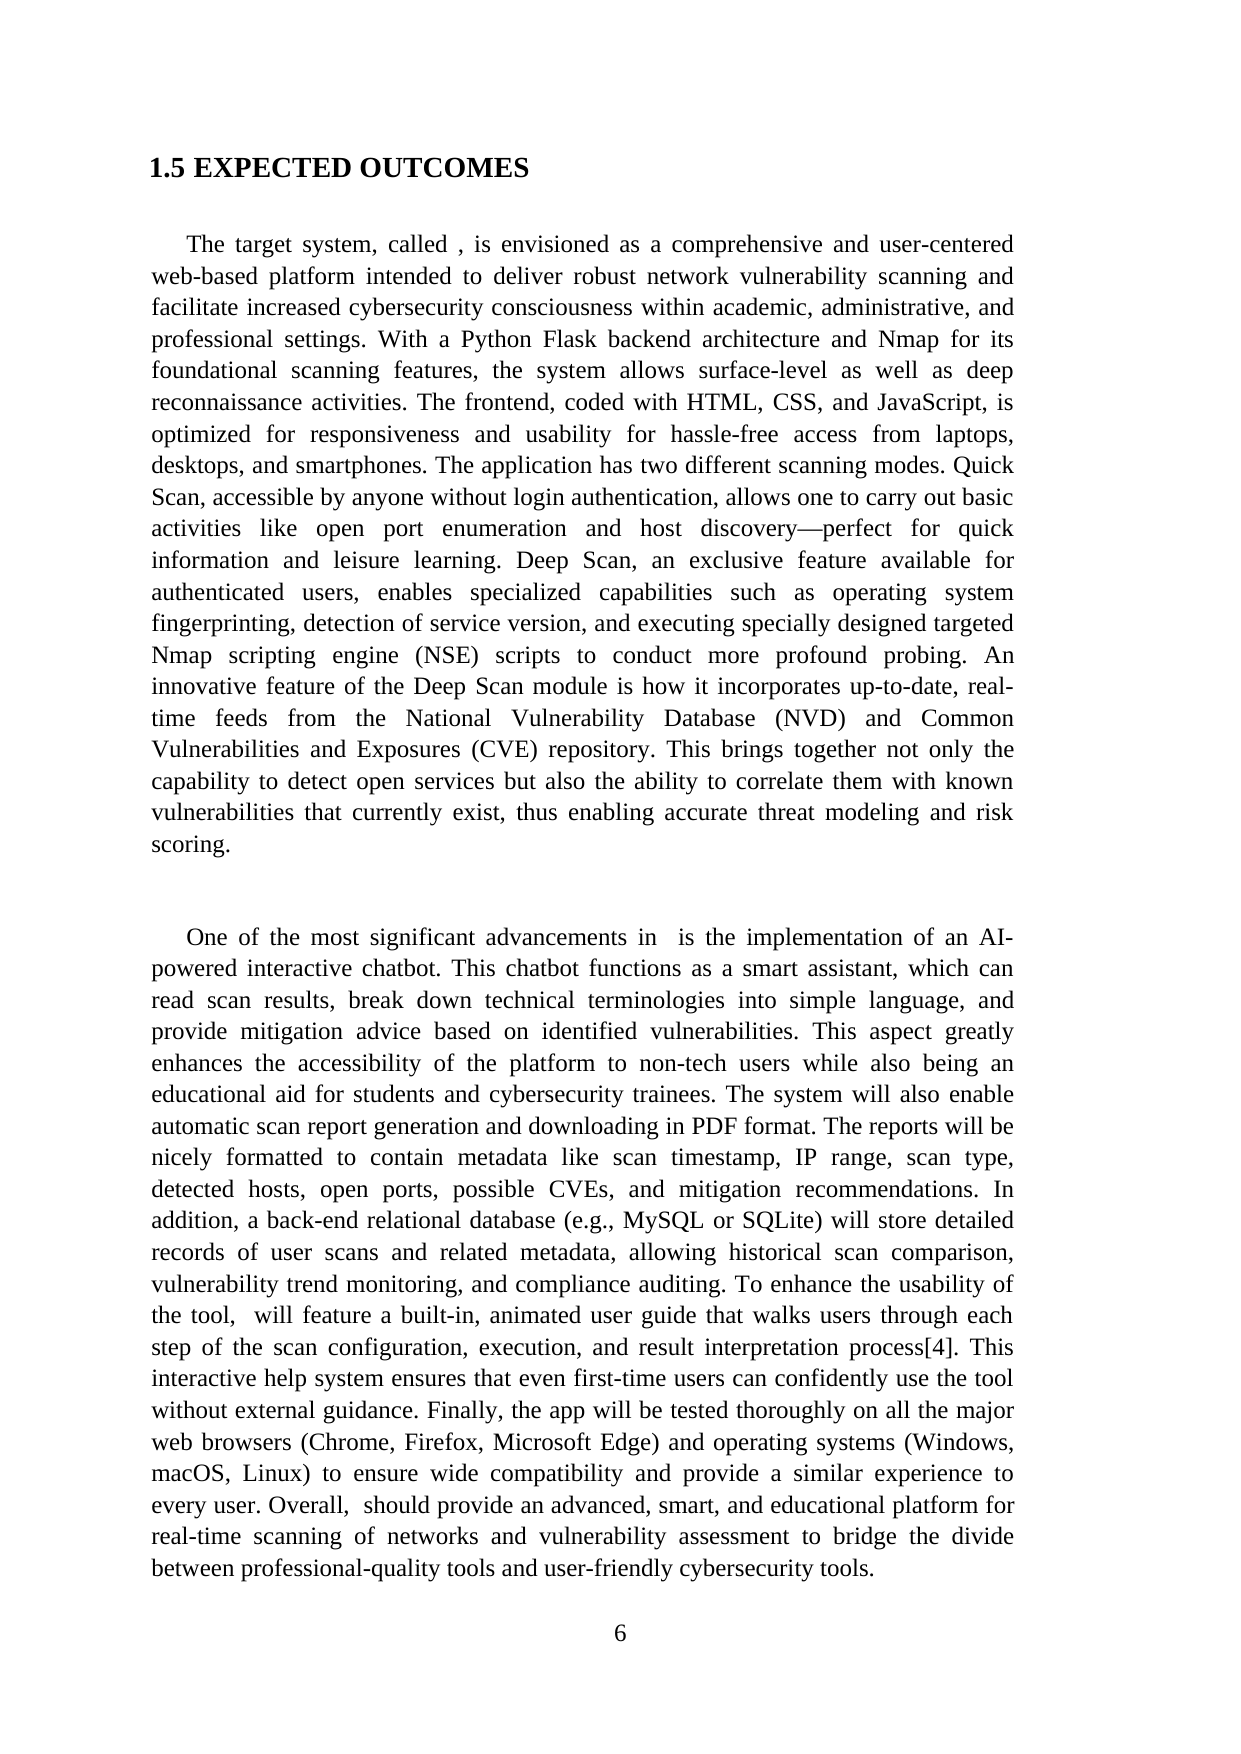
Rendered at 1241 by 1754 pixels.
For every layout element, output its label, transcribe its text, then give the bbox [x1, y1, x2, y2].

subtitle EXPECTED OUTCOMES [148, 150, 1240, 183]
text One of the most significant advancements in is the implementation of an AI-powered interactive chatbot. This chatbot functions as a smart assistant, which can read scan results, break down technical terminologies into simple language, and provide mitigation advice based on identified vulnerabilities. This aspect greatly enhances the accessibility of the platform to non-tech users while also being an educational aid for students and cybersecurity trainees. The system will also enable automatic scan report generation and downloading in PDF format. The reports will be nicely formatted to contain metadata like scan timestamp, IP range, scan type, detected hosts, open ports, possible CVEs, and mitigation recommendations. In addition, a back-end relational database (e.g., MySQL or SQLite) will store detailed records of user scans and related metadata, allowing historical scan comparison, vulnerability trend monitoring, and compliance auditing. To enhance the usability of the tool, will feature a built-in, animated user guide that walks users through each step of the scan configuration, execution, and result interpretation process[4]. This interactive help system ensures that even first-time users can confidently use the tool without external guidance. Finally, the app will be tested thoroughly on all the major web browsers (Chrome, Firefox, Microsoft Edge) and operating systems (Windows, macOS, Linux) to ensure wide compatibility and provide a similar experience to every user. Overall, should provide an advanced, smart, and educational platform for real-time scanning of networks and vulnerability assessment to bridge the divide between professional-quality tools and user-friendly cybersecurity tools. [151, 922, 1015, 1582]
text The target system, called , is envisioned as a comprehensive and user-centered web-based platform intended to deliver robust network vulnerability scanning and facilitate increased cybersecurity consciousness within academic, administrative, and professional settings. With a Python Flask backend architecture and Nmap for its foundational scanning features, the system allows surface-level as well as deep reconnaissance activities. The frontend, coded with HTML, CSS, and JavaScript, is optimized for responsiveness and usability for hassle-free access from laptops, desktops, and smartphones. The application has two different scanning modes. Quick Scan, accessible by anyone without login authentication, allows one to carry out basic activities like open port enumeration and host discovery—perfect for quick information and leisure learning. Deep Scan, an exclusive feature available for authenticated users, enables specialized capabilities such as operating system fingerprinting, detection of service version, and executing specially designed targeted Nmap scripting engine (NSE) scripts to conduct more profound probing. An innovative feature of the Deep Scan module is how it incorporates up-to-date, real-time feeds from the National Vulnerability Database (NVD) and Common Vulnerabilities and Exposures (CVE) repository. This brings together not only the capability to detect open services but also the ability to correlate them with known vulnerabilities that currently exist, thus enabling accurate threat modeling and risk scoring. [151, 229, 1015, 858]
